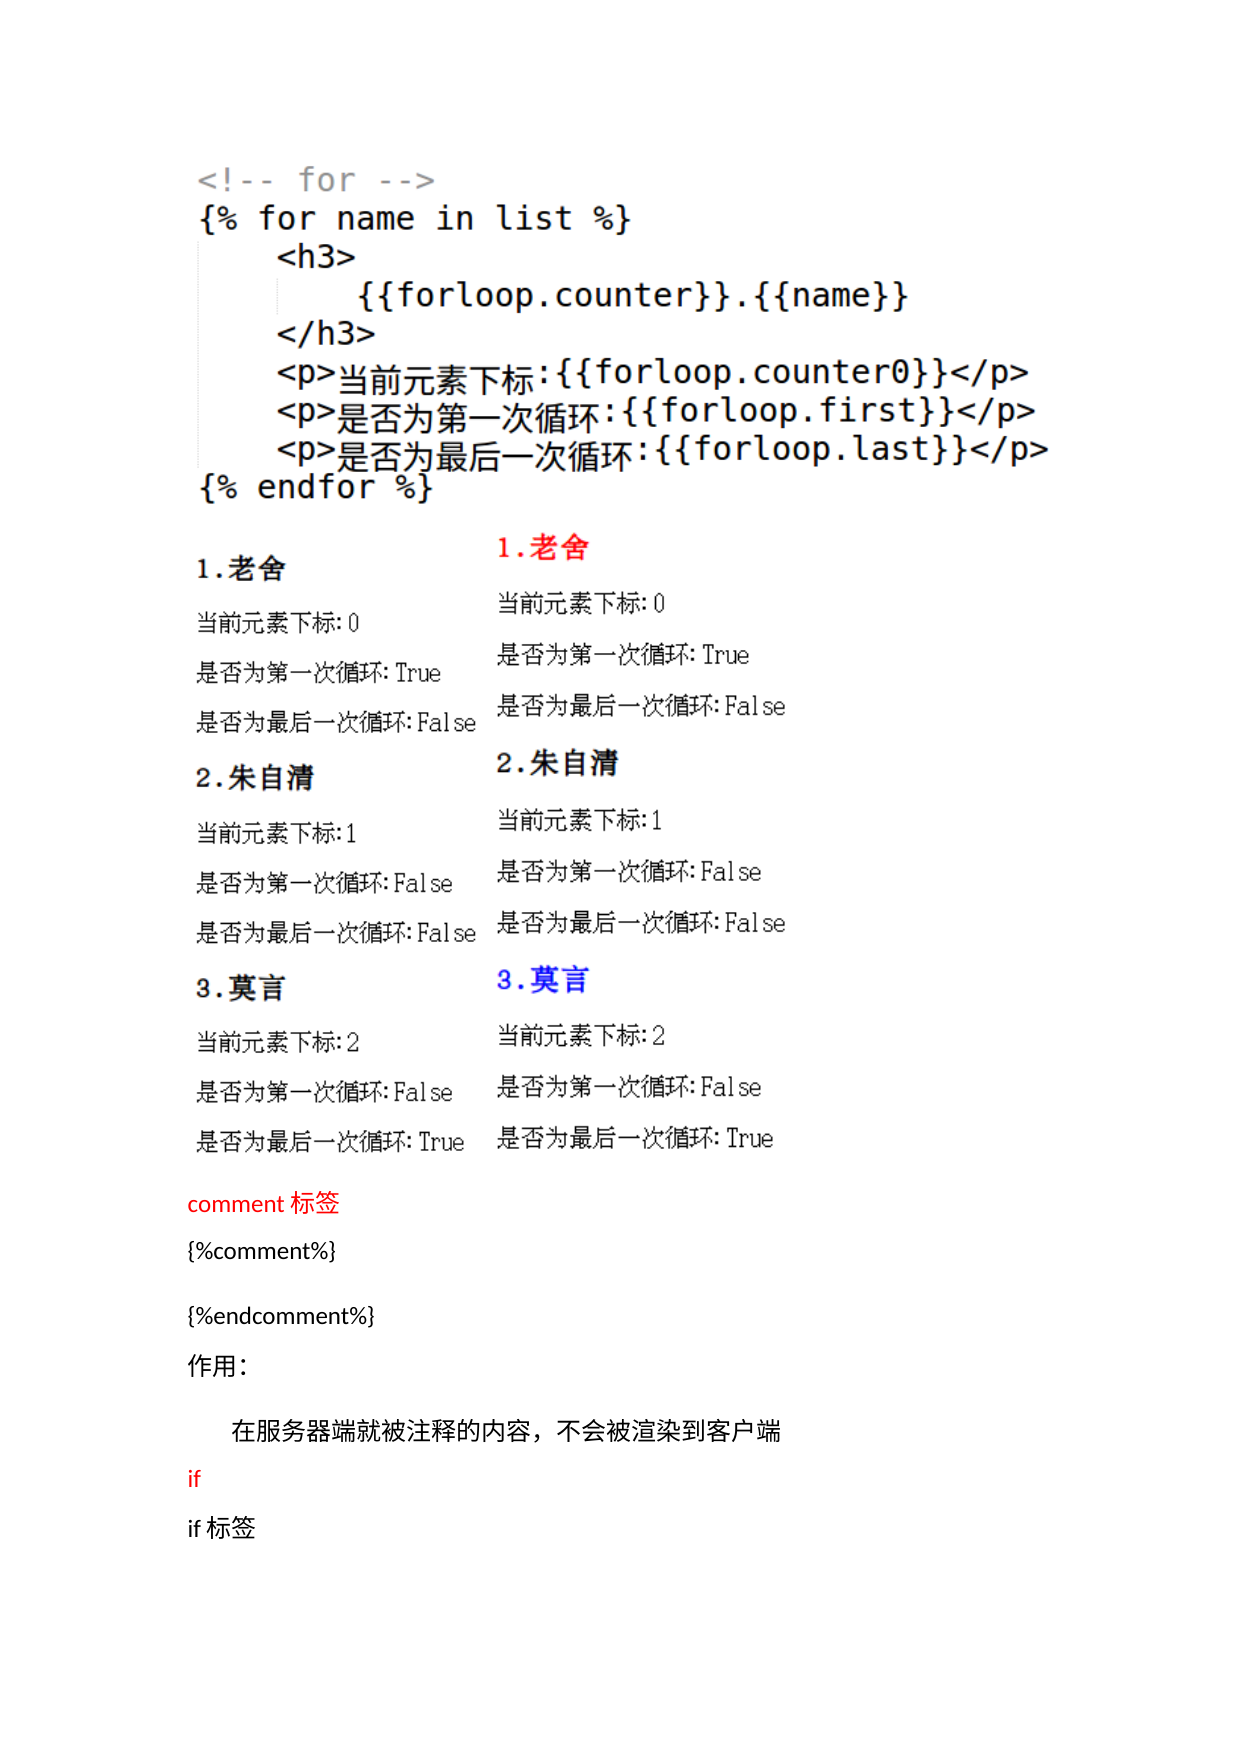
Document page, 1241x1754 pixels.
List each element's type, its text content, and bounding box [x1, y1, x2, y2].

picture [187, 162, 1053, 509]
text 作用： [187, 1332, 1053, 1397]
text if [187, 1462, 1053, 1494]
text {%endcomment%} [187, 1299, 1053, 1332]
picture [187, 521, 815, 1167]
text comment标签 [187, 1169, 1053, 1234]
text {%comment%} [187, 1234, 1053, 1267]
text 在服务器端就被注释的内容，不会被渲染到客户端 [231, 1397, 1053, 1462]
text if标签 [187, 1494, 1053, 1559]
